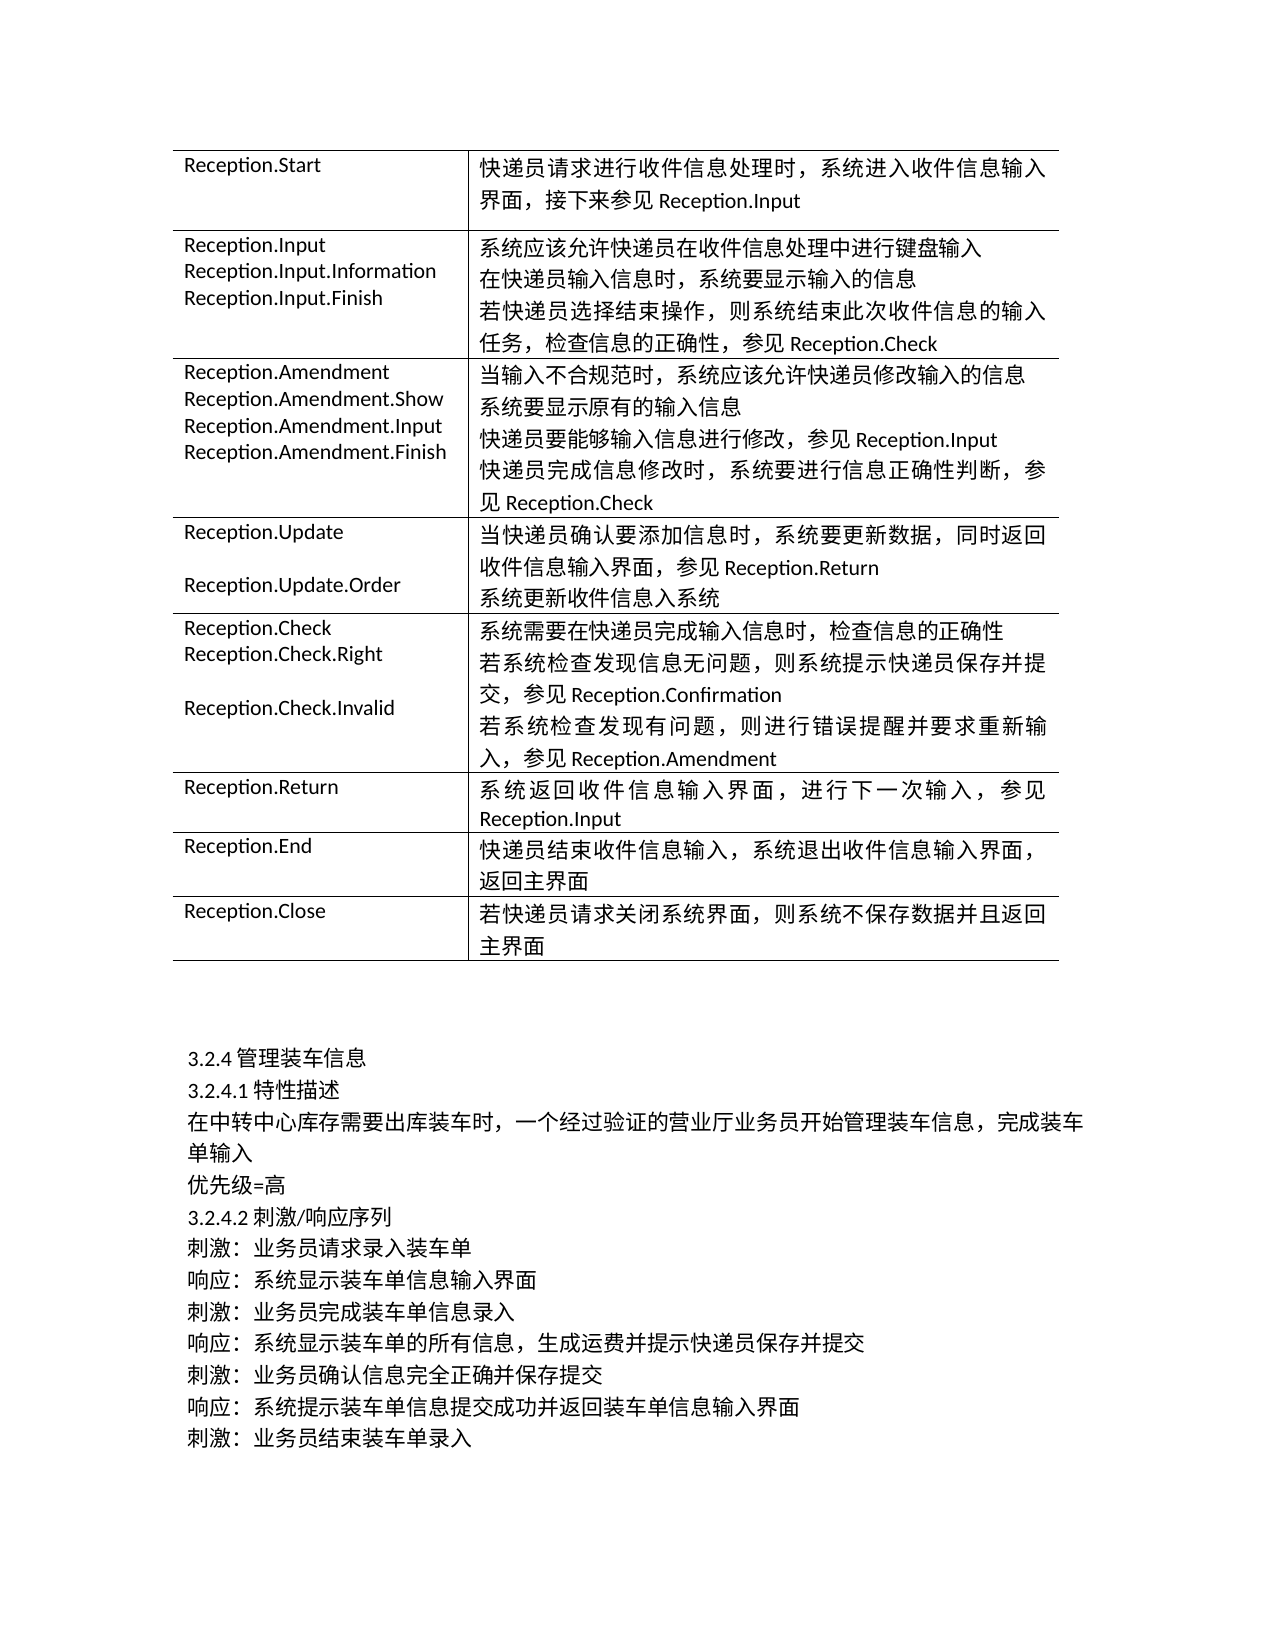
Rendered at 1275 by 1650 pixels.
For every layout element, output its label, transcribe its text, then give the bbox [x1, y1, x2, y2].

table_cell Reception.End [173, 833, 468, 896]
table_header Reception.Start [173, 151, 468, 230]
table_cell Reception.Update Reception.Update.Order [173, 518, 468, 613]
table_cell 系统应该允许快递员在收件信息处理中进行键盘输入 在快递员输入信息时，系统要显示输入的信息 若快递员选择结束操作，则系统结束此次收件信息的输入任务，检查信息的正确性，参见Reception.Check [469, 231, 1059, 357]
table_cell Reception.Amendment Reception.Amendment.Show Reception.Amendment.Input Reception.Amendment.Finish [173, 359, 468, 517]
table_cell 系统需要在快递员完成输入信息时，检查信息的正确性 若系统检查发现信息无问题，则系统提示快递员保存并提交，参见Reception.Confirmation 若系统检查发现有问题，则进行错误提醒并要求重新输入，参见Reception.Amendment [469, 614, 1059, 772]
table_cell 系统返回收件信息输入界面，进行下一次输入，参见Reception.Input [469, 773, 1059, 832]
table_cell Reception.Close [173, 897, 468, 960]
table_cell 快递员结束收件信息输入，系统退出收件信息输入界面，返回主界面 [469, 833, 1059, 896]
table_cell Reception.Input Reception.Input.Information Reception.Input.Finish [173, 231, 468, 357]
table_cell Reception.Check Reception.Check.Right Reception.Check.Invalid [173, 614, 468, 772]
table_cell 当输入不合规范时，系统应该允许快递员修改输入的信息 系统要显示原有的输入信息 快递员要能够输入信息进行修改，参见Reception.Input 快递员完成信息修改时，系统要进行信息正确性判断，参见Reception.Check [469, 359, 1059, 517]
table_header 快递员请求进行收件信息处理时，系统进入收件信息输入界面，接下来参见Reception.Input [469, 151, 1059, 230]
table_cell Reception.Return [173, 773, 468, 832]
table_cell 当快递员确认要添加信息时，系统要更新数据，同时返回收件信息输入界面，参见Reception.Return 系统更新收件信息入系统 [469, 518, 1059, 613]
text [187, 1041, 1087, 1453]
table_cell 若快递员请求关闭系统界面，则系统不保存数据并且返回主界面 [469, 897, 1059, 960]
